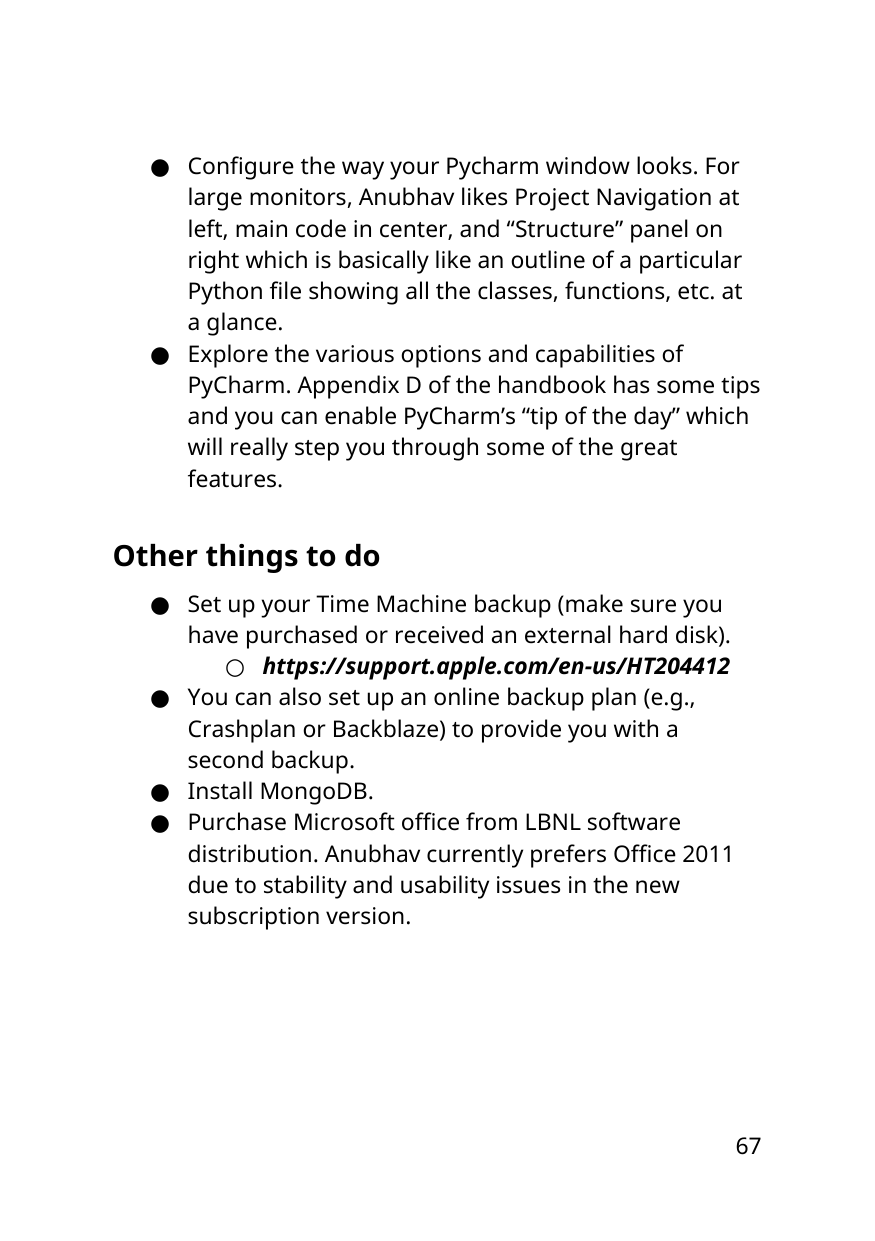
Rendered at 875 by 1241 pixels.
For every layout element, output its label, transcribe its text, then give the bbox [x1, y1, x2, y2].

list Purchase Microsoft office from LBNL software distribution. Anubhav currently prefers Office 2011 due to stability and usability issues in the new subscription version. [150, 806, 762, 931]
list Configure the way your Pycharm window looks. For large monitors, Anubhav likes Project Navigation at left, main code in center, and “Structure” panel on right which is basically like an outline of a particular Python file showing all the classes, functions, etc. at a glance. [150, 150, 762, 337]
subtitle Other things to do [112, 535, 762, 575]
list Set up your Time Machine backup (make sure you have purchased or received an external hard disk). [150, 588, 762, 650]
list Install MongoDB. [150, 775, 762, 806]
list https://support.apple.com/en-us/HT204412 [225, 650, 762, 681]
list You can also set up an online backup plan (e.g., Crashplan or Backblaze) to provide you with a second backup. [150, 681, 762, 775]
list Explore the various options and capabilities of PyCharm. Appendix D of the handbook has some tips and you can enable PyCharm’s “tip of the day” which will really step you through some of the great features. [150, 337, 762, 494]
